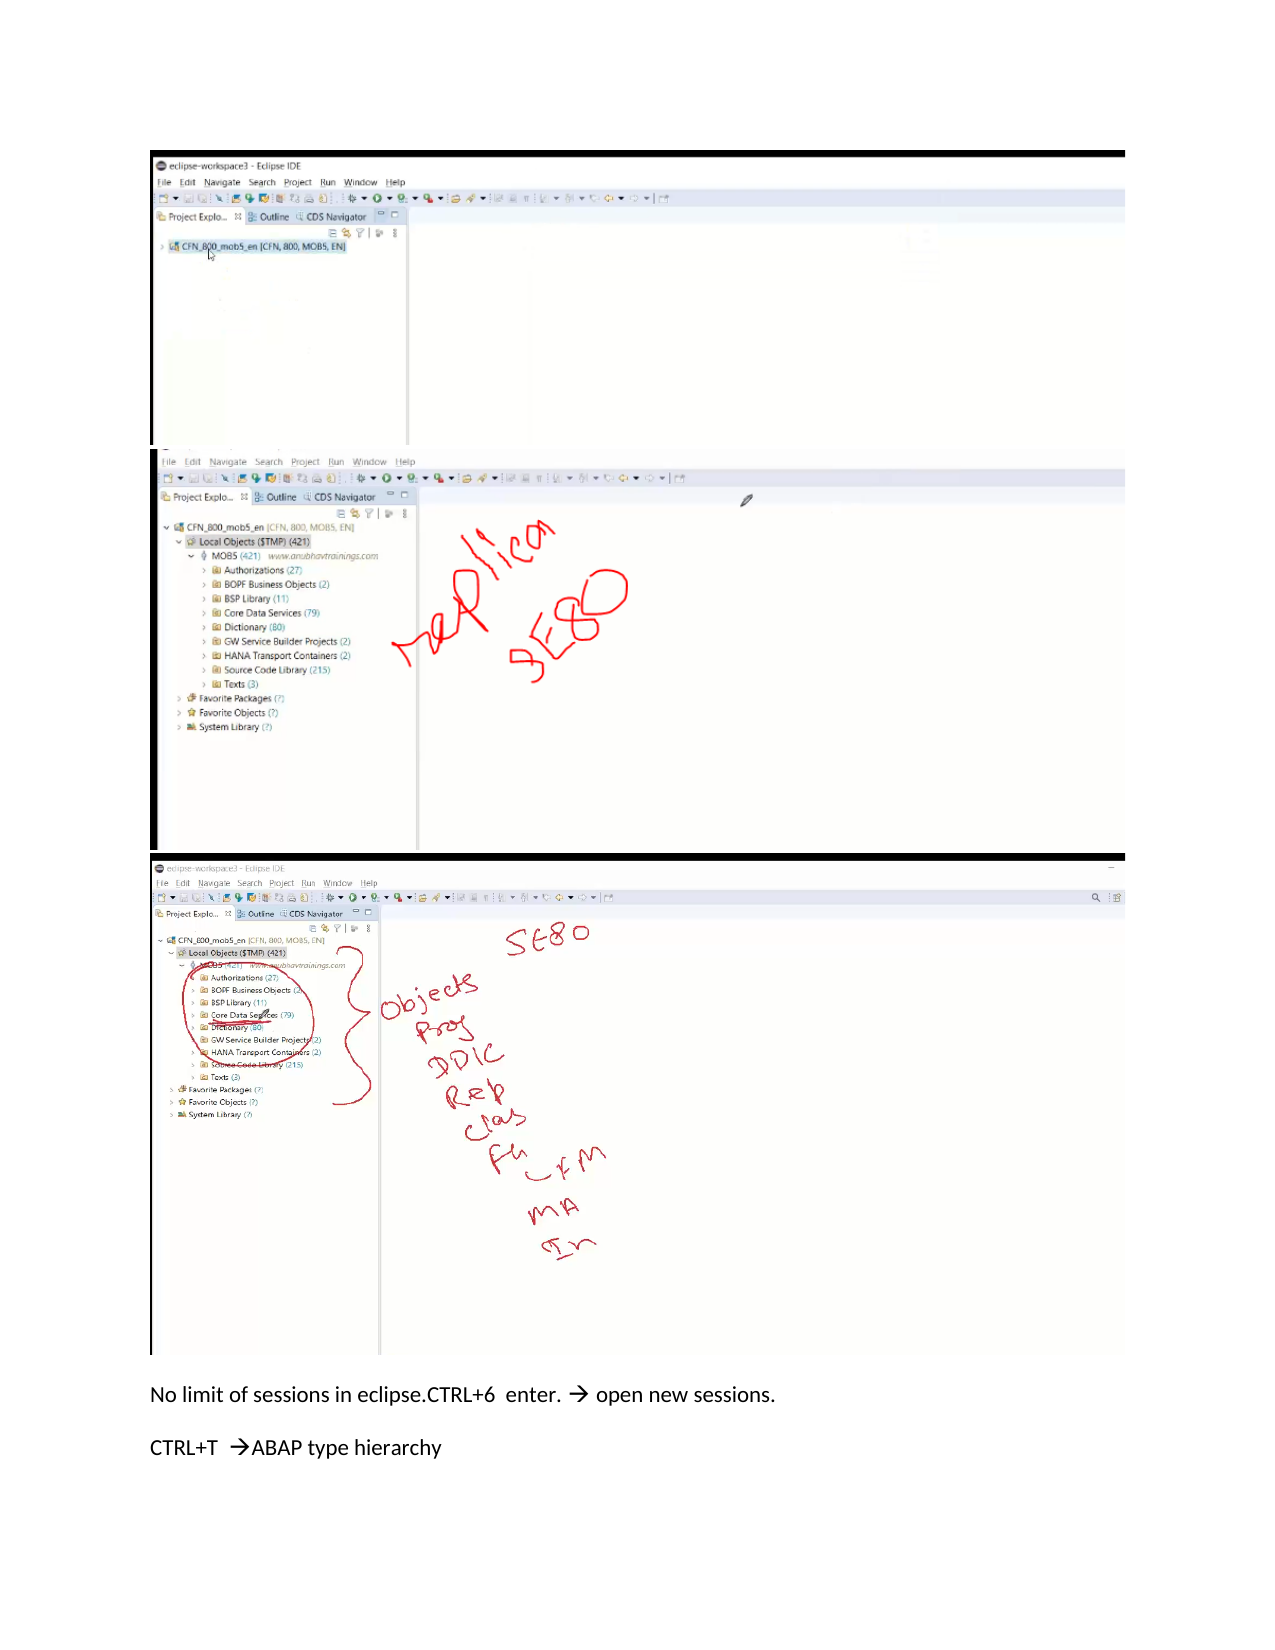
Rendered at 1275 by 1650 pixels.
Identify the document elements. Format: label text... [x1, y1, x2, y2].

picture [150, 449, 1125, 850]
text No limit of sessions in eclipse.CTRL+6 enter. open new sessions. [150, 1380, 1125, 1408]
picture [150, 853, 1125, 1355]
text CTRL+T ABAP type hierarchy [150, 1433, 1125, 1461]
picture [150, 150, 1125, 445]
